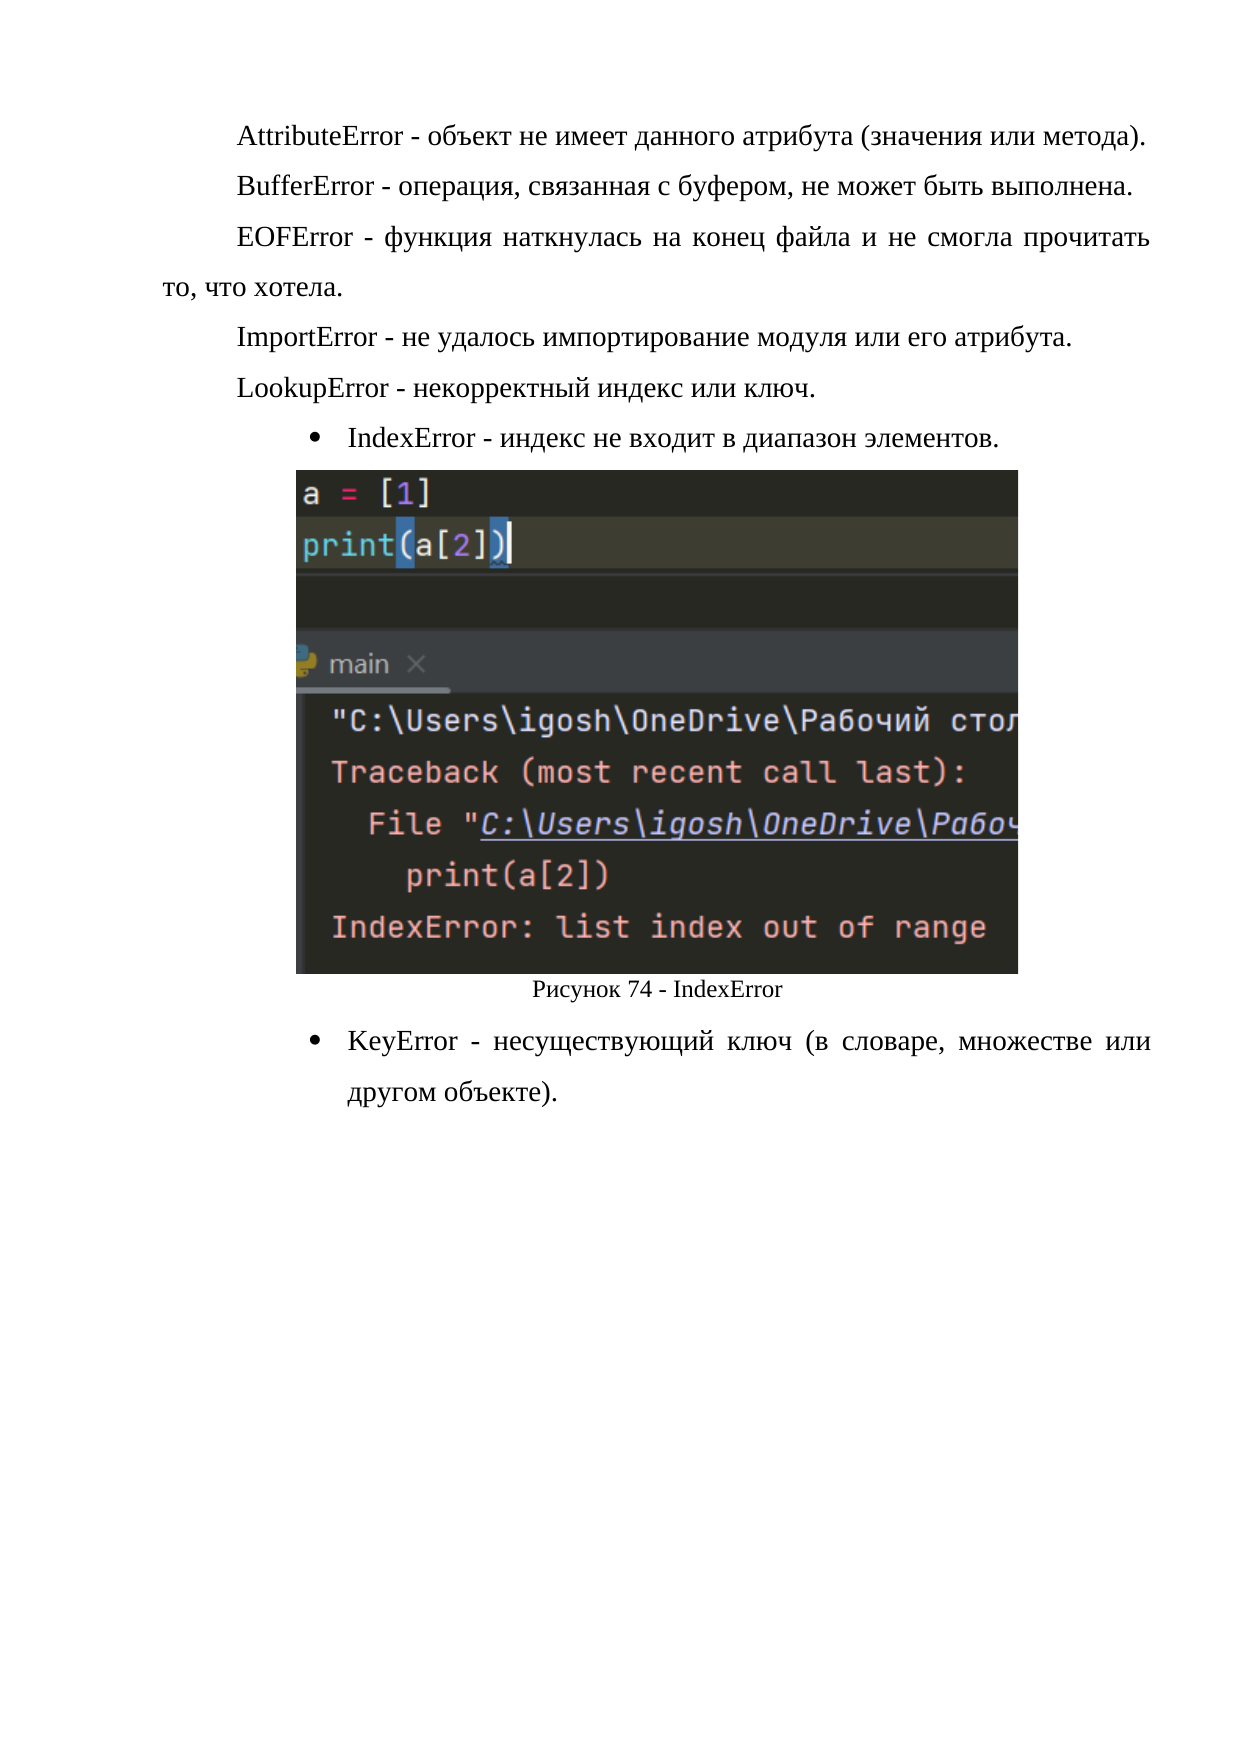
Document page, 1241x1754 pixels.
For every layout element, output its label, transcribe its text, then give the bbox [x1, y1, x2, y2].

list KeyError - несуществующий ключ (в словаре, множестве или другом объекте). [310, 1023, 1152, 1107]
text BufferError - операция, связанная с буфером, не может быть выполнена. [162, 168, 1152, 202]
text Рисунок 74 - IndexError [162, 974, 1152, 1002]
text ImportError - не удалось импортирование модуля или его атрибута. [162, 319, 1152, 353]
text AttributeError - объект не имеет данного атрибута (значения или метода). [162, 118, 1152, 152]
text EOFError - функция наткнулась на конец файла и не смогла прочитать то, что хотела. [162, 219, 1152, 303]
picture [296, 470, 1019, 974]
text LookupError - некорректный индекс или ключ. [162, 370, 1152, 403]
list IndexError - индекс не входит в диапазон элементов. [310, 420, 1152, 454]
